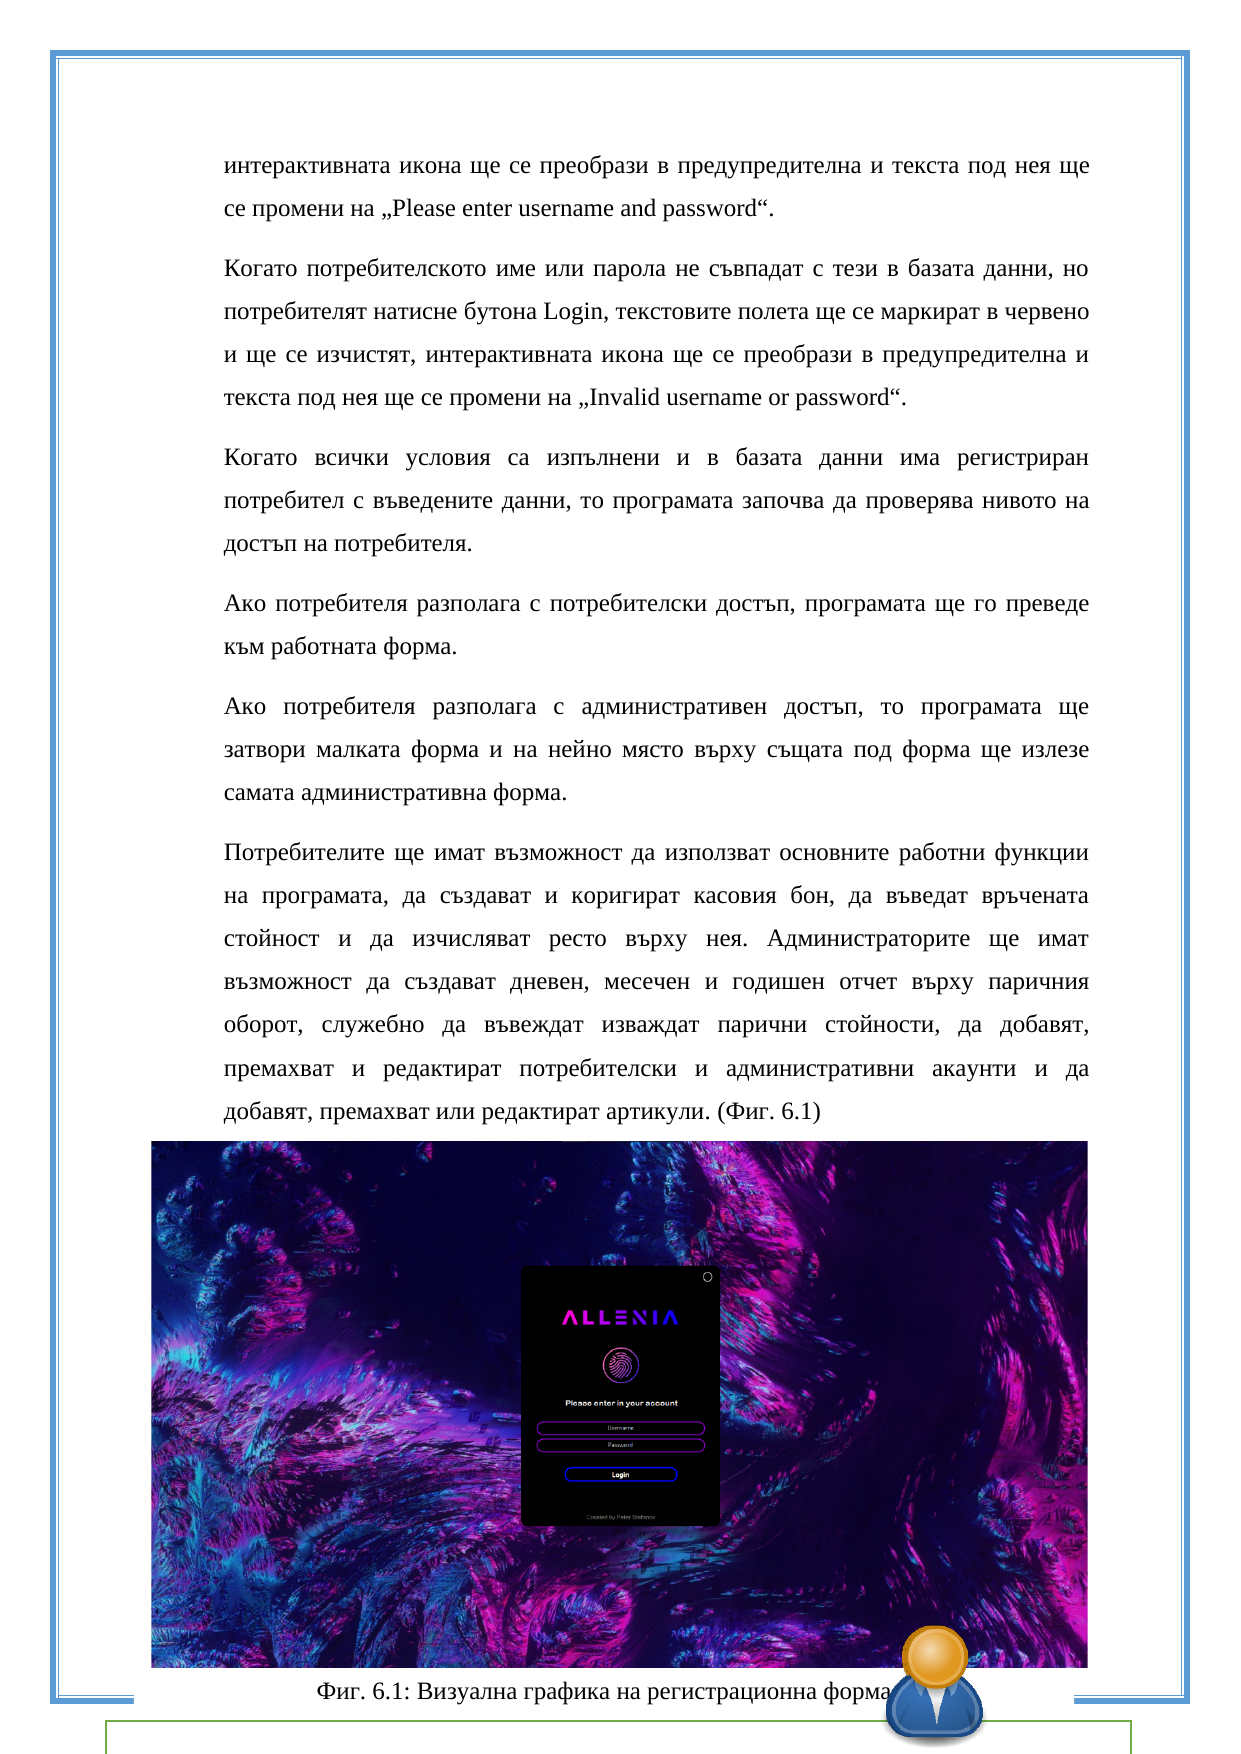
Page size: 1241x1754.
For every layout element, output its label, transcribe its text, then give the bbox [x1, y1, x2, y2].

text Потребителите ще имат възможност да използват основните работни функции на програмата, да създават и коригират касовия бон, да въведат връчената стойност и да изчисляват ресто върху нея. Администраторите ще имат възможност да създават дневен, месечен и годишен отчет върху паричния оборот, служебно да въвеждат изваждат парични стойности, да добавят, премахват и редактират потребителски и административни акаунти и да добавят, премахват или редактират артикули. (Фиг. 6.1) [224, 837, 1090, 1124]
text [223, 150, 1090, 222]
text Ако потребителя разполага с административен достъп, то програмата ще затвори малката форма и на нейно място върху същата под форма ще излезе самата административна форма. [223, 691, 1090, 806]
text Когато всички условия са изпълнени и в базата данни има регистриран потребител с въведените данни, то програмата започва да проверява нивото на достъп на потребителя. [223, 442, 1090, 557]
text Когато потребителското име или парола не съвпадат с тези в базата данни, но потребителят натисне бутона Login, текстовите полета ще се маркират в червено и ще се изчистят, интерактивната икона ще се преобрази в предупредителна и текста под нея ще се промени на „Invalid username or password“. [223, 253, 1090, 411]
picture [150, 1141, 1087, 1754]
text Ако потребителя разполага с потребителски достъп, програмата ще го преведе към работната форма. [223, 588, 1090, 660]
